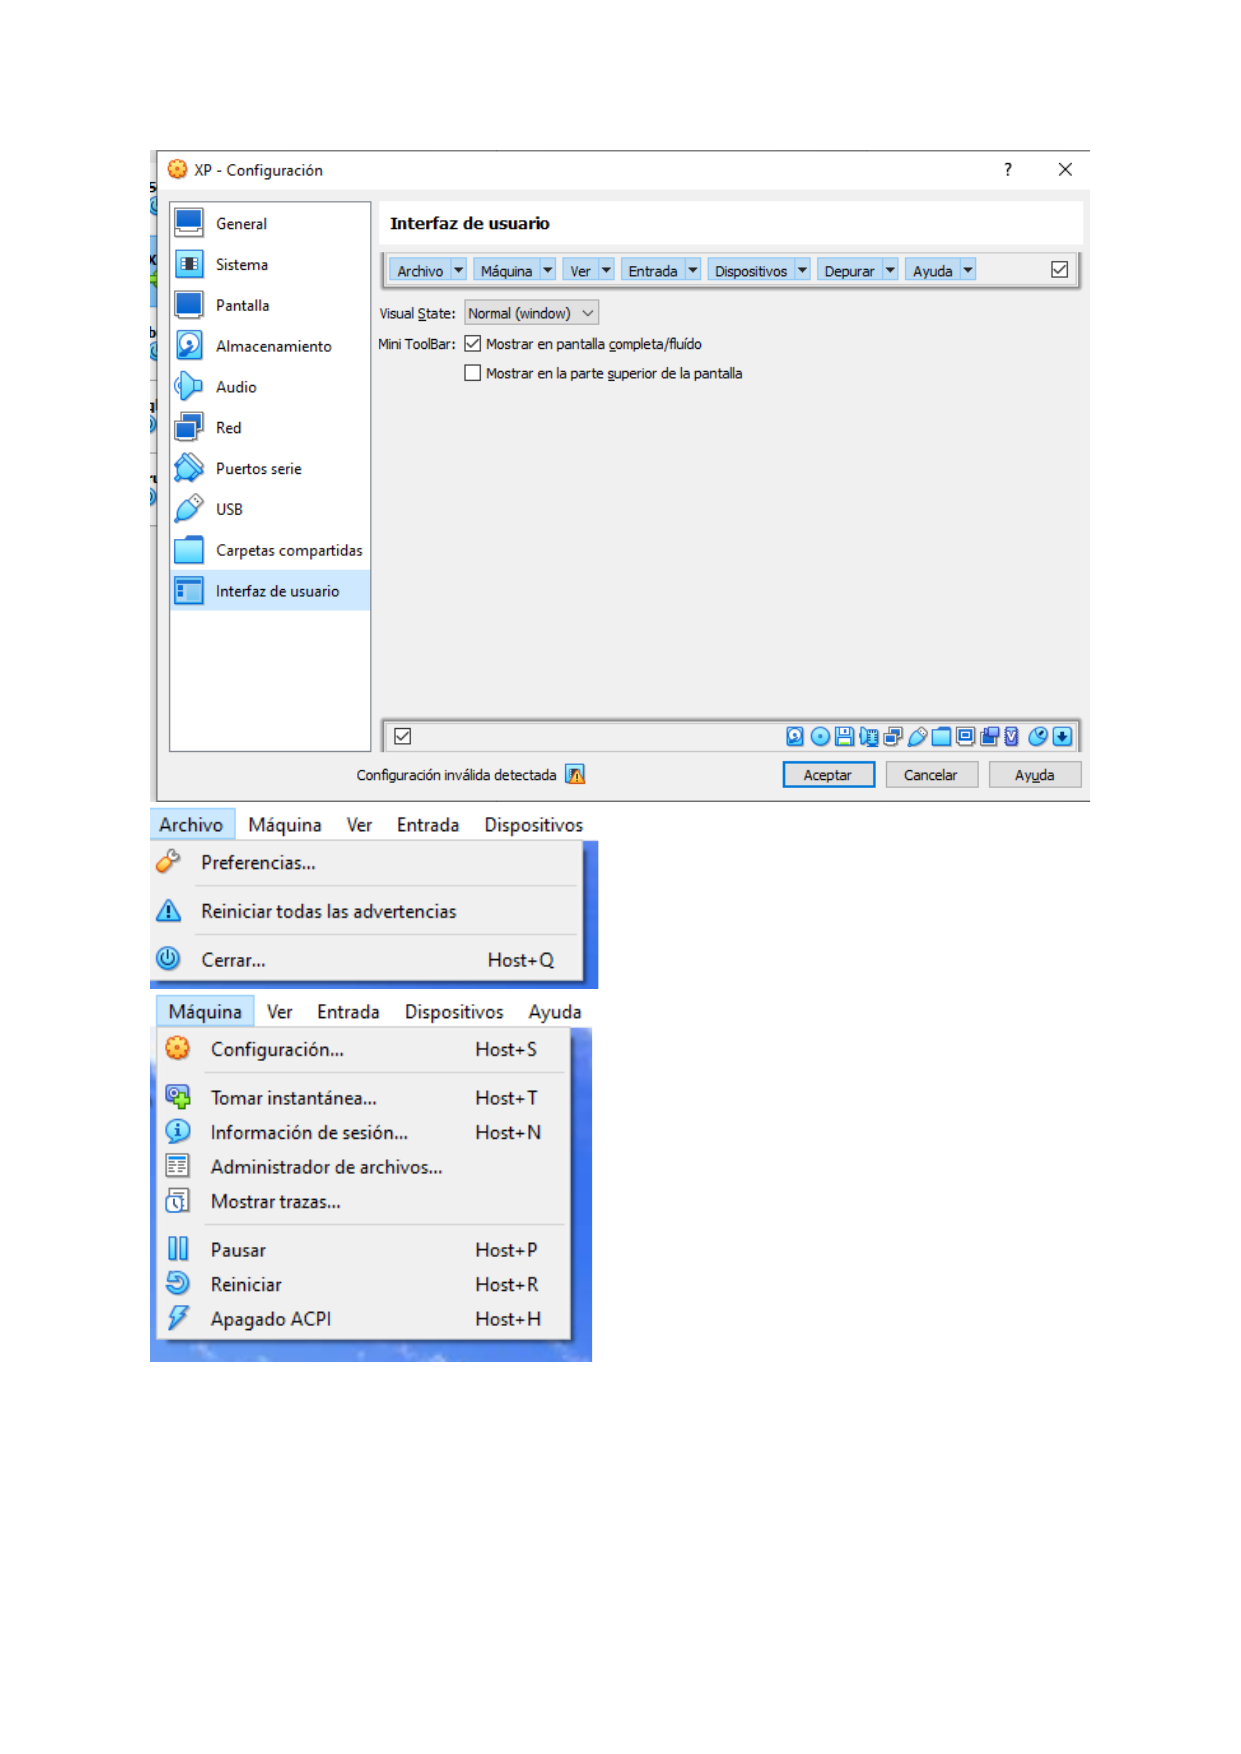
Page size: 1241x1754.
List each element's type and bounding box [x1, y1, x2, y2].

picture [150, 150, 1091, 802]
picture [150, 806, 599, 989]
picture [150, 992, 593, 1362]
